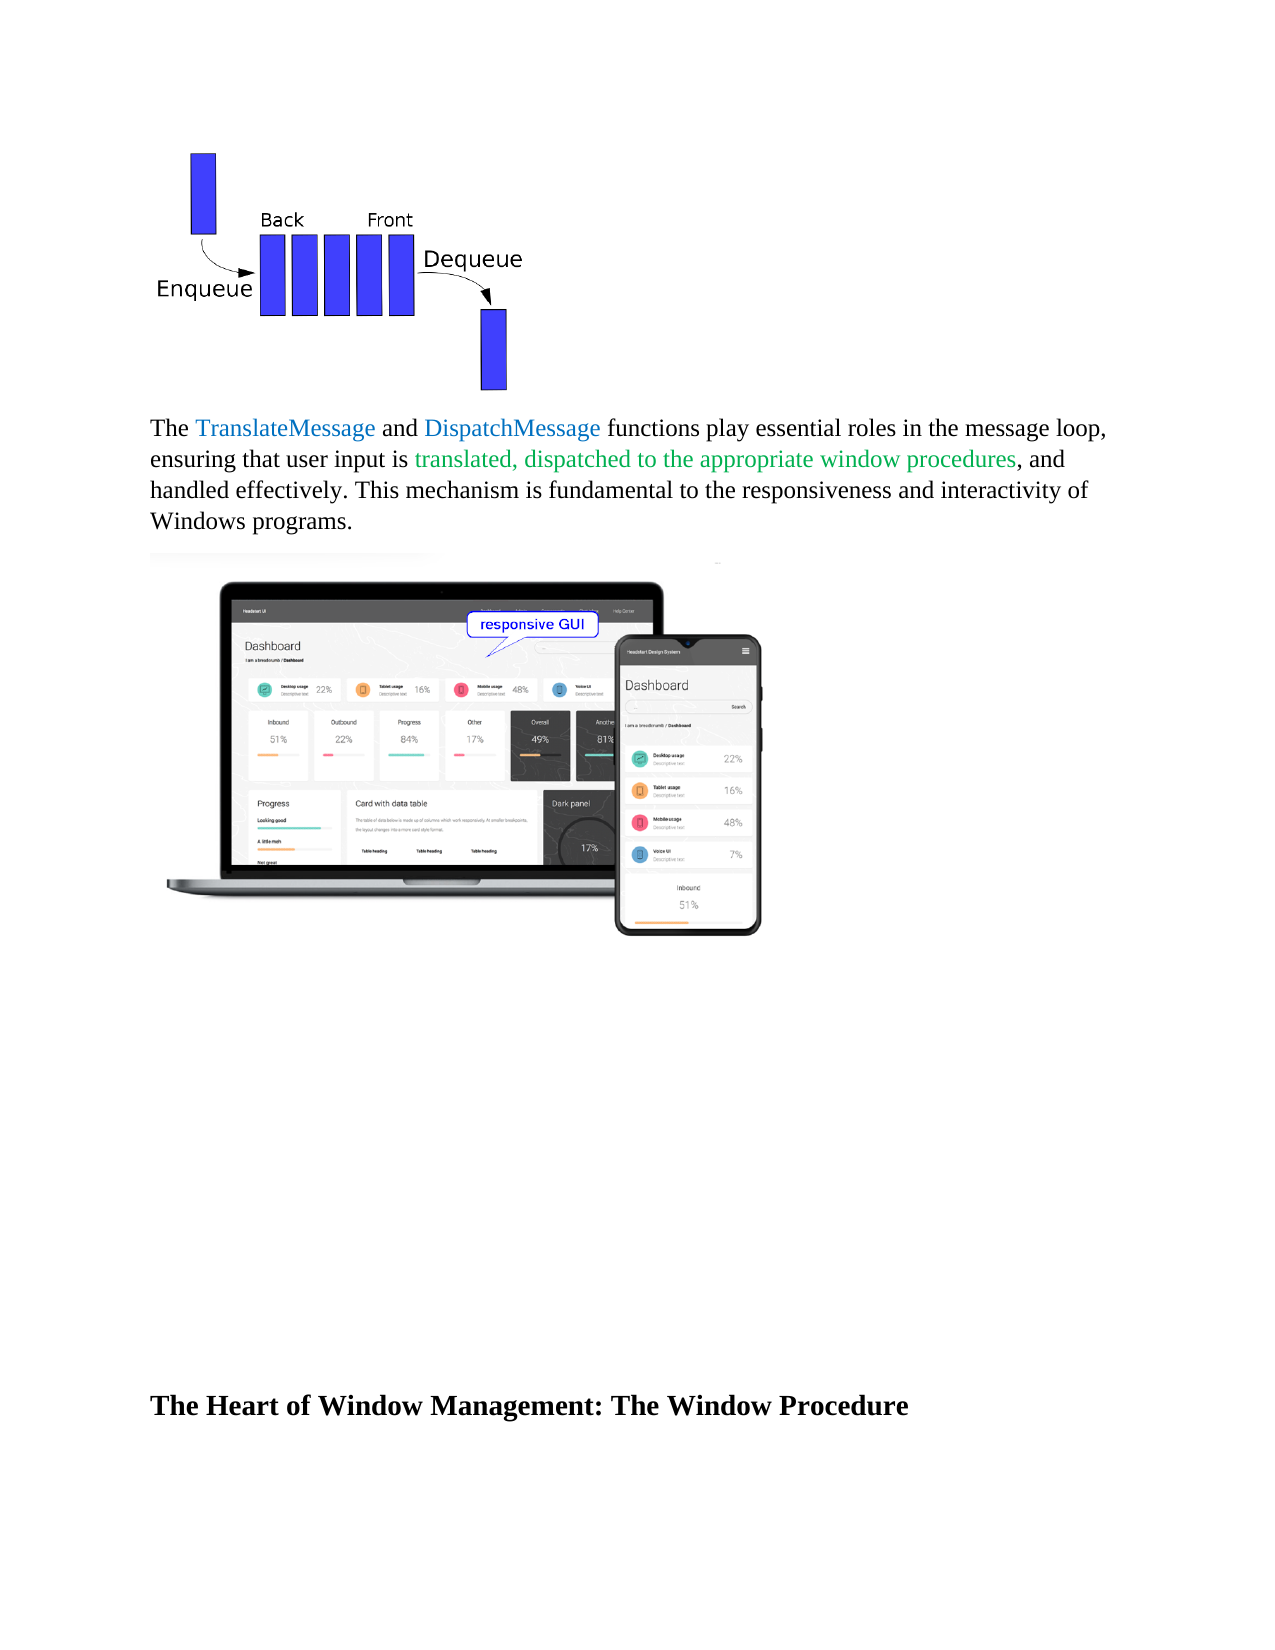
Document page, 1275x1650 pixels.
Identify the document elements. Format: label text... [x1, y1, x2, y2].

picture [150, 150, 523, 394]
text The TranslateMessage and DispatchMessage functions play essential roles in the message loop, ensuring that user input is translated, dispatched to the appropriate window procedures, and handled effectively. This mechanism is fundamental to the responsiveness and interactivity of Windows programs. [150, 413, 1125, 534]
text The Heart of Window Management: The Window Procedure [150, 1388, 1125, 1422]
picture [150, 553, 797, 948]
